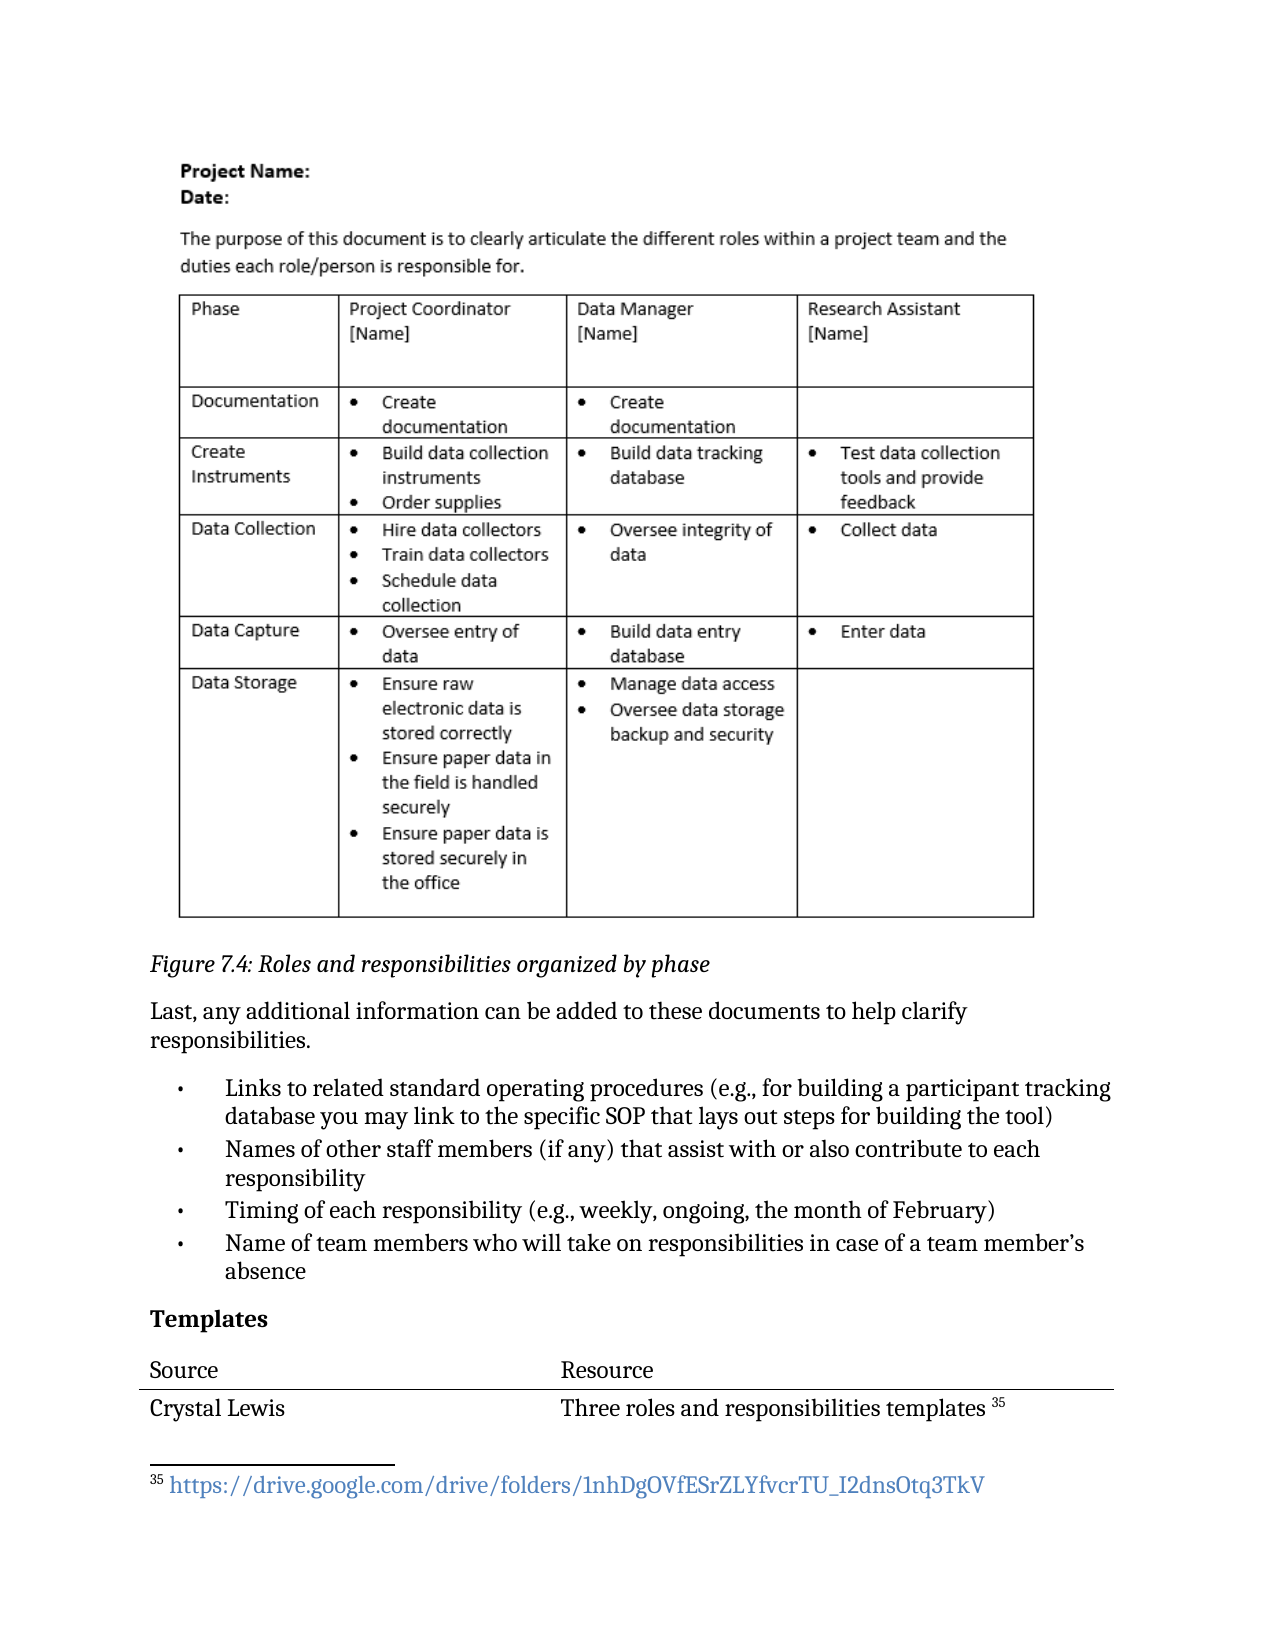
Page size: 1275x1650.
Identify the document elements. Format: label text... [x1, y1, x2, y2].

picture [168, 150, 1044, 929]
list Name of team members who will take on responsibilities in case of a team member’s absence [175, 1228, 1125, 1286]
list Links to related standard operating procedures (e.g., for building a participant tracking database you may link to the specific SOP that lays out steps for building the tool) [175, 1073, 1125, 1131]
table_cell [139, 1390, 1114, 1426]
list Timing of each responsibility (e.g., weekly, ongoing, the month of February) [175, 1196, 1125, 1225]
text Figure 7.4: Roles and responsibilities organized by phase [150, 950, 1125, 978]
list Names of other staff members (if any) that assist with or also contribute to each responsibility [175, 1135, 1125, 1192]
text Last, any additional information can be added to these documents to help clarify responsibilities. [150, 997, 1125, 1055]
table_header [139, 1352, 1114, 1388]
text Templates [150, 1305, 1125, 1333]
